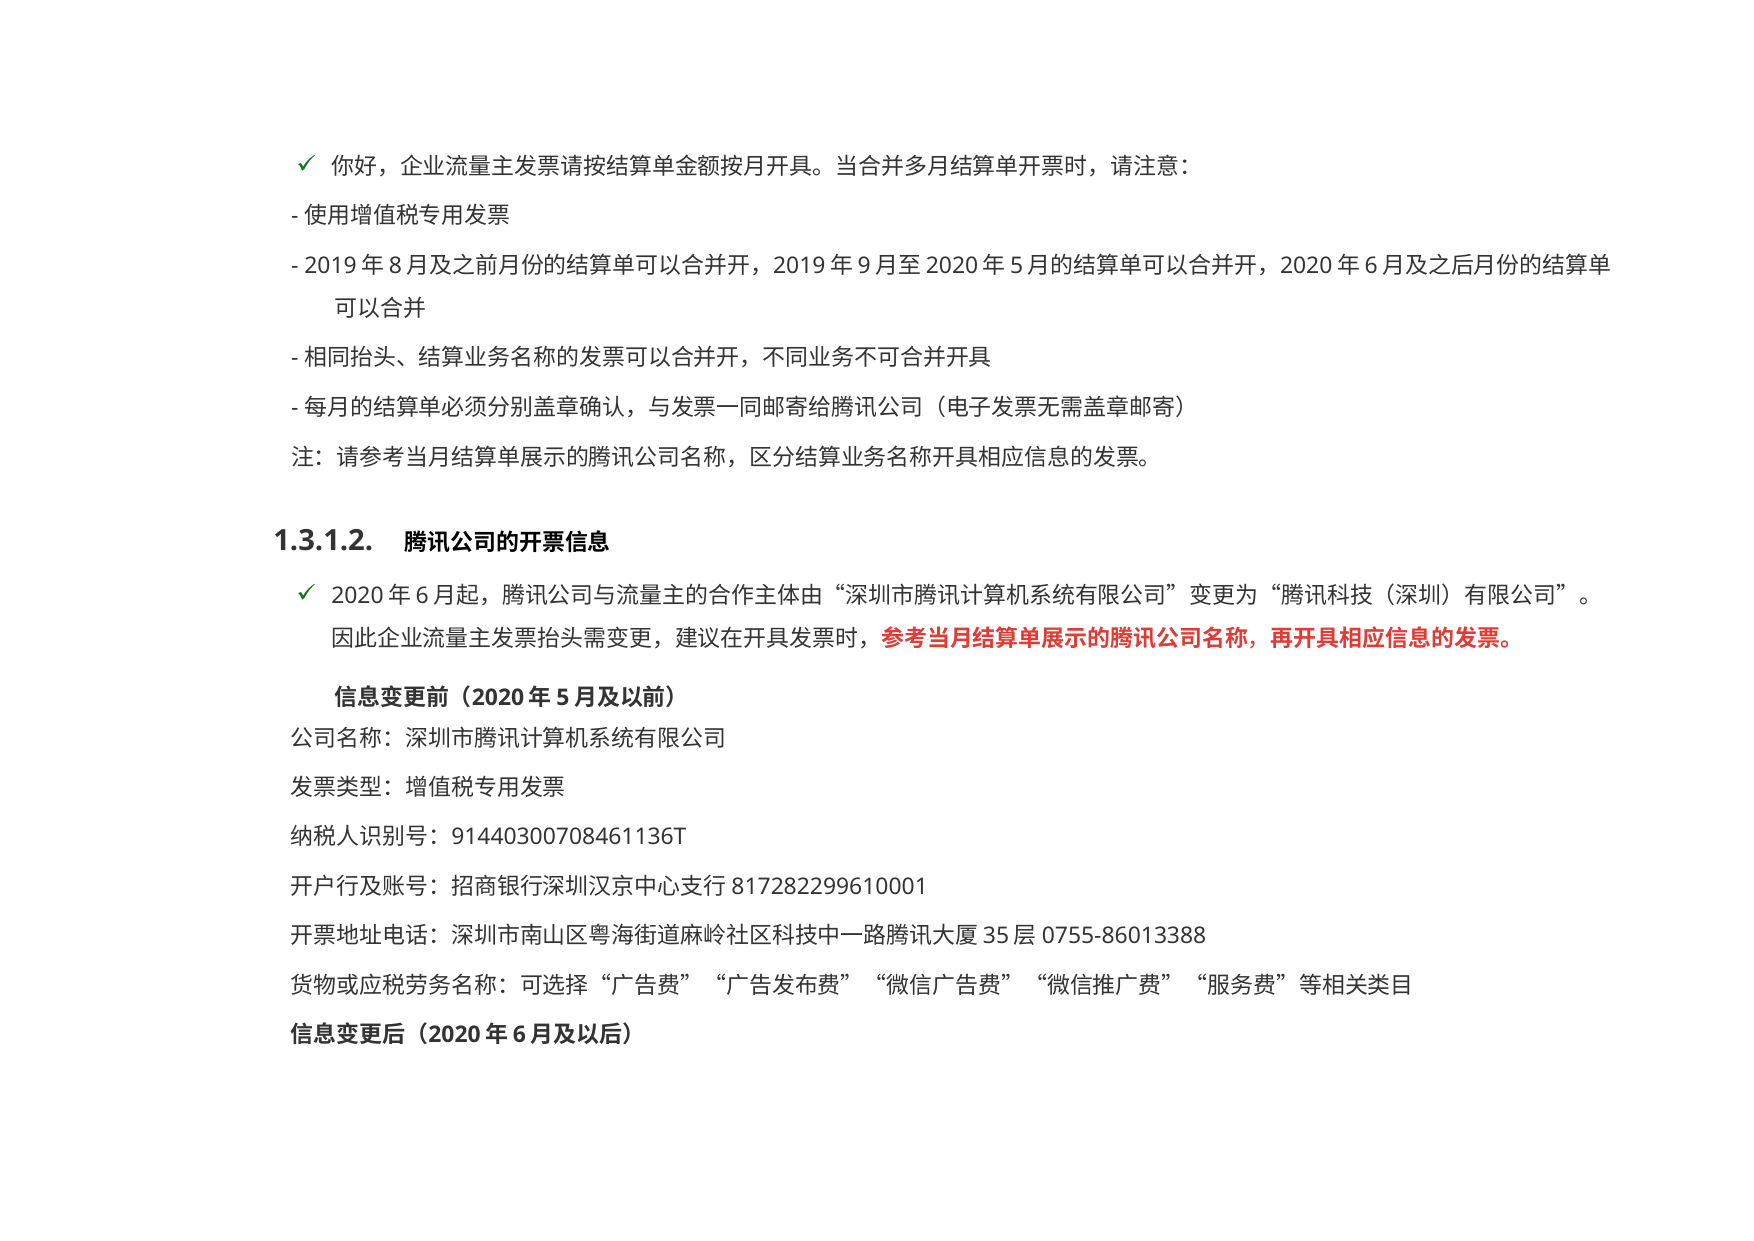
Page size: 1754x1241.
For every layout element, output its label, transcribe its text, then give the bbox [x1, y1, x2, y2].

list 开票地址电话：深圳市南山区粤海街道麻岭社区科技中一路腾讯大厦35层 0755-86013388 [291, 917, 1612, 951]
list 开户行及账号：招商银行深圳汉京中心支行 817282299610001 [291, 868, 1612, 901]
list - 使用增值税专用发票 [291, 197, 1612, 230]
list 货物或应税劳务名称：可选择“广告费”“广告发布费”“微信广告费”“微信推广费”“服务费”等相关类目 [291, 967, 1612, 1000]
list 2020年6月起，腾讯公司与流量主的合作主体由“深圳市腾讯计算机系统有限公司”变更为“腾讯科技（深圳）有限公司”。因此企业流量主发票抬头需变更，建议在开具发票时，参考当月结算单展示的腾讯公司名称，再开具相应信息的发票。 [296, 577, 1612, 653]
list 注：请参考当月结算单展示的腾讯公司名称，区分结算业务名称开具相应信息的发票。 [291, 438, 1612, 472]
list 信息变更前（2020年5月及以前） [334, 676, 1612, 713]
list 腾讯公司的开票信息 [273, 519, 1612, 559]
list - 2019年8月及之前月份的结算单可以合并开，2019年9月至2020年5月的结算单可以合并开，2020年6月及之后月份的结算单可以合并 [291, 247, 1612, 323]
list 纳税人识别号：91440300708461136T [291, 818, 1612, 851]
list 发票类型：增值税专用发票 [291, 769, 1612, 802]
list - 每月的结算单必须分别盖章确认，与发票一同邮寄给腾讯公司（电子发票无需盖章邮寄） [291, 389, 1612, 422]
list 信息变更后（2020年6月及以后） [291, 1016, 1612, 1049]
list - 相同抬头、结算业务名称的发票可以合并开，不同业务不可合并开具 [291, 339, 1612, 372]
list 公司名称：深圳市腾讯计算机系统有限公司 [291, 719, 1612, 753]
list 你好，企业流量主发票请按结算单金额按月开具。当合并多月结算单开票时，请注意： [296, 148, 1612, 181]
